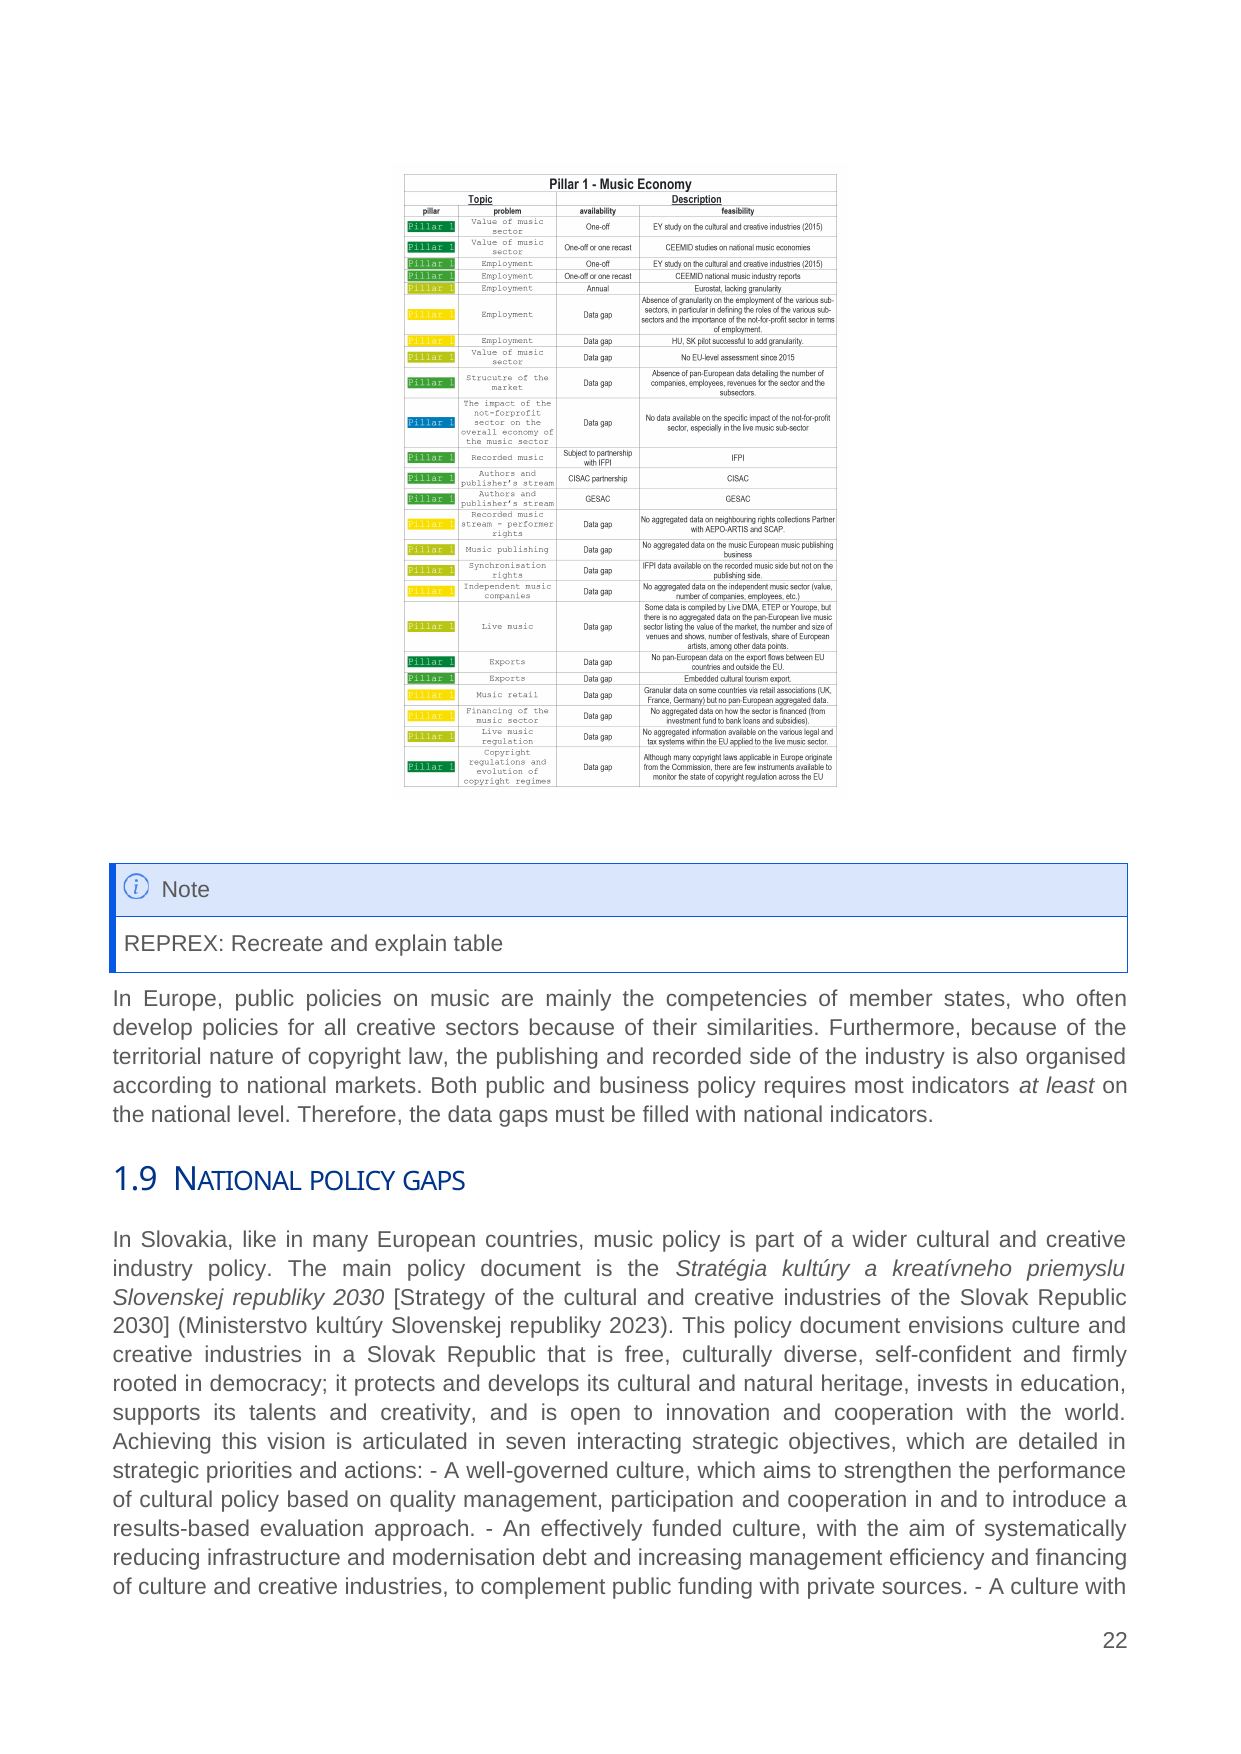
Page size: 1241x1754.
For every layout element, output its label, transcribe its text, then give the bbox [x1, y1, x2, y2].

table_cell REPREX: Recreate and explain table [116, 917, 1127, 972]
picture [123, 873, 149, 899]
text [112, 1226, 1128, 1599]
subtitle National policy gaps [112, 1155, 1128, 1201]
text In Europe, public policies on music are mainly the competencies of member states, who often develop policies for all creative sectors because of their similarities. Furthermore, because of the territorial nature of copyright law, the publishing and recorded side of the industry is also organised according to national markets. Both public and business policy requires most indicators at least on the national level. Therefore, the data gaps must be filled with national indicators. [112, 985, 1128, 1128]
table_header [113, 150, 1128, 863]
table_cell Note [116, 864, 1127, 916]
picture [391, 162, 849, 799]
